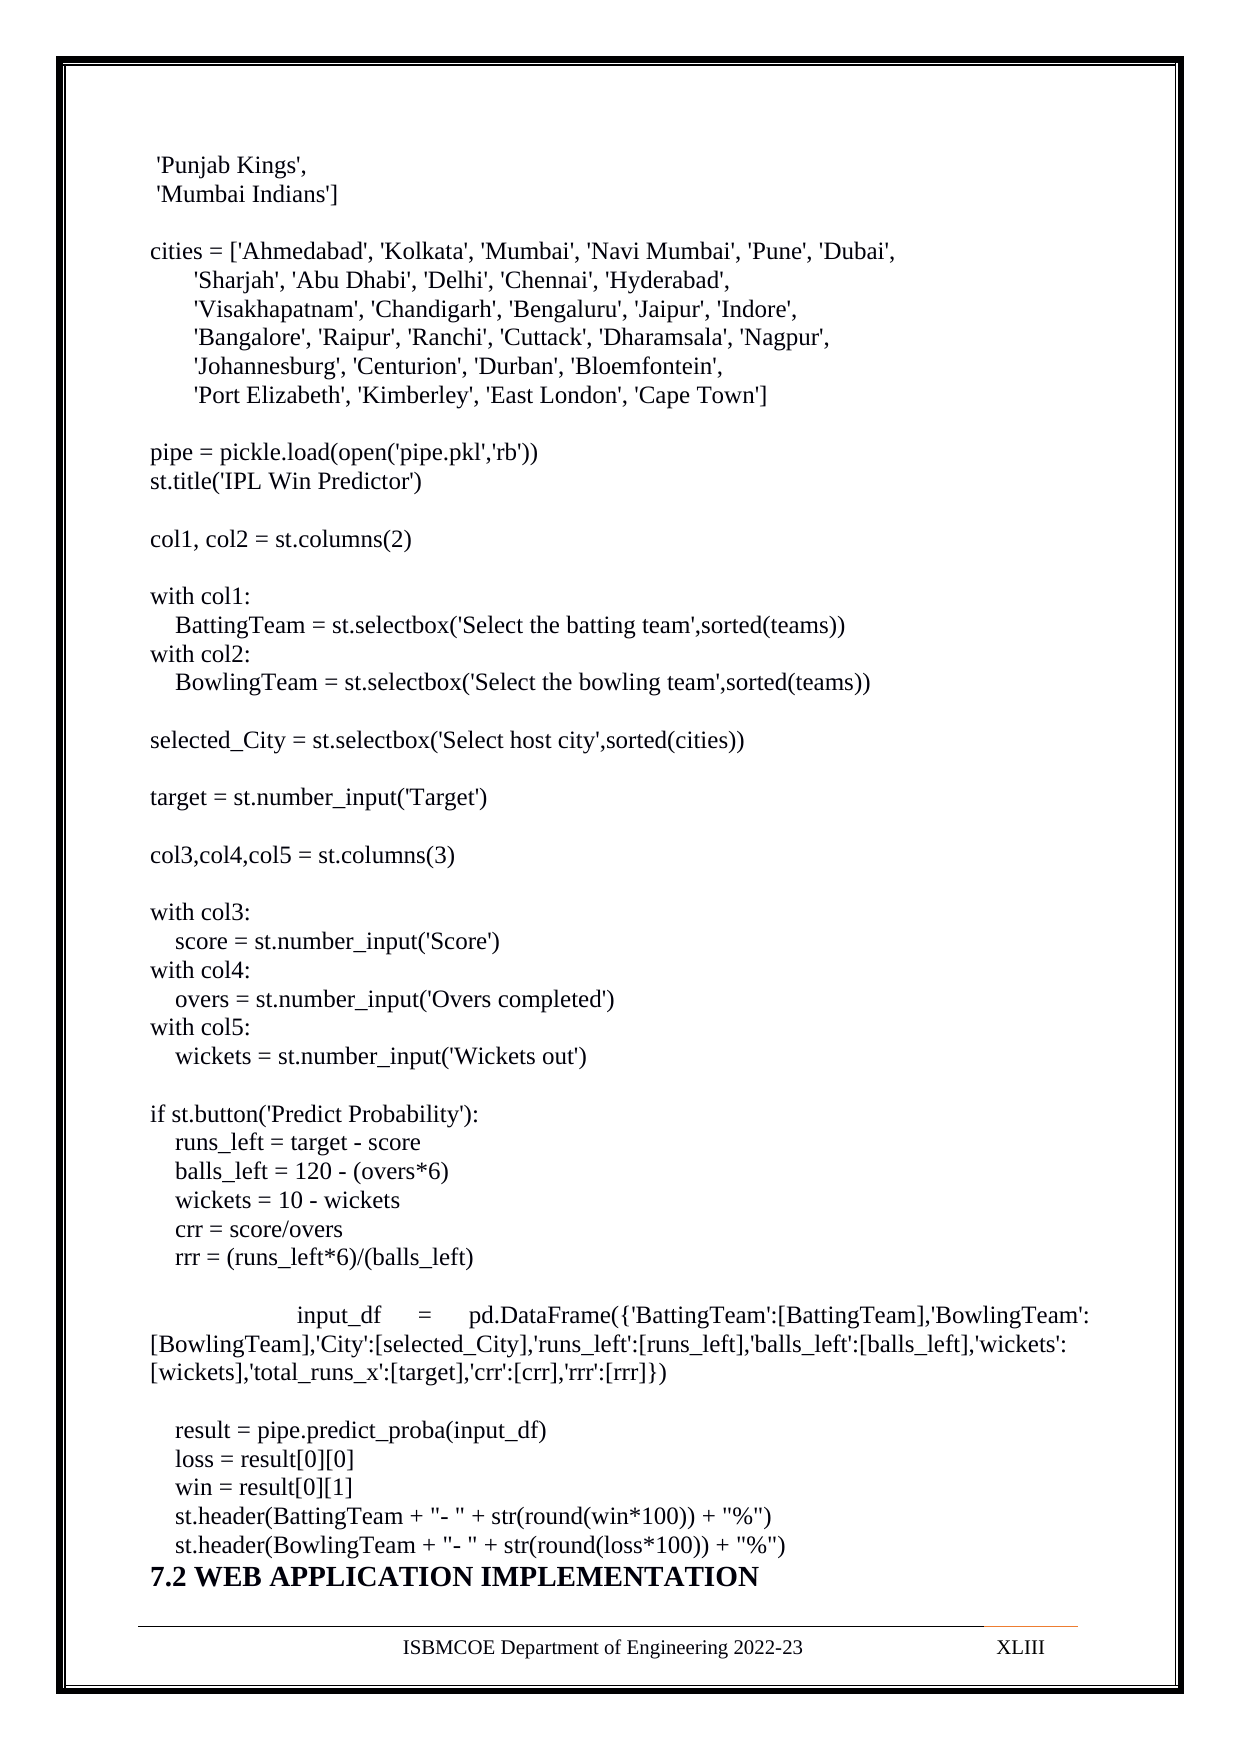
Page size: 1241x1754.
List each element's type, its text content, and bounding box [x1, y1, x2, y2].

text 'Mumbai Indians'] [150, 179, 1090, 207]
text score = st.number_input('Score') [150, 926, 1090, 955]
text 7.2 WEB APPLICATION IMPLEMENTATION [150, 1559, 1090, 1592]
text 'Bangalore', 'Raipur', 'Ranchi', 'Cuttack', 'Dharamsala', 'Nagpur', [150, 322, 1090, 351]
text st.header(BattingTeam + "- " + str(round(win*100)) + "%") [150, 1501, 1090, 1530]
text wickets = st.number_input('Wickets out') [150, 1041, 1090, 1070]
text wickets = 10 - wickets [150, 1185, 1090, 1214]
text if st.button('Predict Probability'): [150, 1099, 1090, 1127]
text result = pipe.predict_proba(input_df) [150, 1415, 1090, 1444]
text st.header(BowlingTeam + "- " + str(round(loss*100)) + "%") [150, 1530, 1090, 1559]
text with col3: [150, 897, 1090, 926]
text rrr = (runs_left*6)/(balls_left) [150, 1242, 1090, 1271]
text 'Punjab Kings', [150, 150, 1090, 179]
text loss = result[0][0] [150, 1444, 1090, 1472]
text with col1: [150, 581, 1090, 610]
text with col5: [150, 1012, 1090, 1041]
text col3,col4,col5 = st.columns(3) [150, 840, 1090, 869]
text 'Johannesburg', 'Centurion', 'Durban', 'Bloemfontein', [150, 351, 1090, 380]
text st.title('IPL Win Predictor') [150, 466, 1090, 495]
text balls_left = 120 - (overs*6) [150, 1156, 1090, 1185]
text BowlingTeam = st.selectbox('Select the bowling team',sorted(teams)) [150, 667, 1090, 696]
text runs_left = target - score [150, 1127, 1090, 1156]
text cities = ['Ahmedabad', 'Kolkata', 'Mumbai', 'Navi Mumbai', 'Pune', 'Dubai', [150, 236, 1090, 265]
text BattingTeam = st.selectbox('Select the batting team',sorted(teams)) [150, 610, 1090, 639]
text col1, col2 = st.columns(2) [150, 524, 1090, 552]
text 'Port Elizabeth', 'Kimberley', 'East London', 'Cape Town'] [150, 380, 1090, 409]
text pipe = pickle.load(open('pipe.pkl','rb')) [150, 437, 1090, 466]
text win = result[0][1] [150, 1472, 1090, 1501]
text crr = score/overs [150, 1214, 1090, 1242]
text overs = st.number_input('Overs completed') [150, 984, 1090, 1012]
text with col4: [150, 955, 1090, 984]
text with col2: [150, 639, 1090, 667]
text selected_City = st.selectbox('Select host city',sorted(cities)) [150, 725, 1090, 754]
text target = st.number_input('Target') [150, 782, 1090, 811]
text input_df = pd.DataFrame({'BattingTeam':[BattingTeam],'BowlingTeam':[BowlingTeam],'City':[selected_City],'runs_left':[runs_left],'balls_left':[balls_left],'wickets':[wickets],'total_runs_x':[target],'crr':[crr],'rrr':[rrr]}) [150, 1300, 1090, 1386]
text 'Visakhapatnam', 'Chandigarh', 'Bengaluru', 'Jaipur', 'Indore', [150, 294, 1090, 322]
text 'Sharjah', 'Abu Dhabi', 'Delhi', 'Chennai', 'Hyderabad', [150, 265, 1090, 294]
